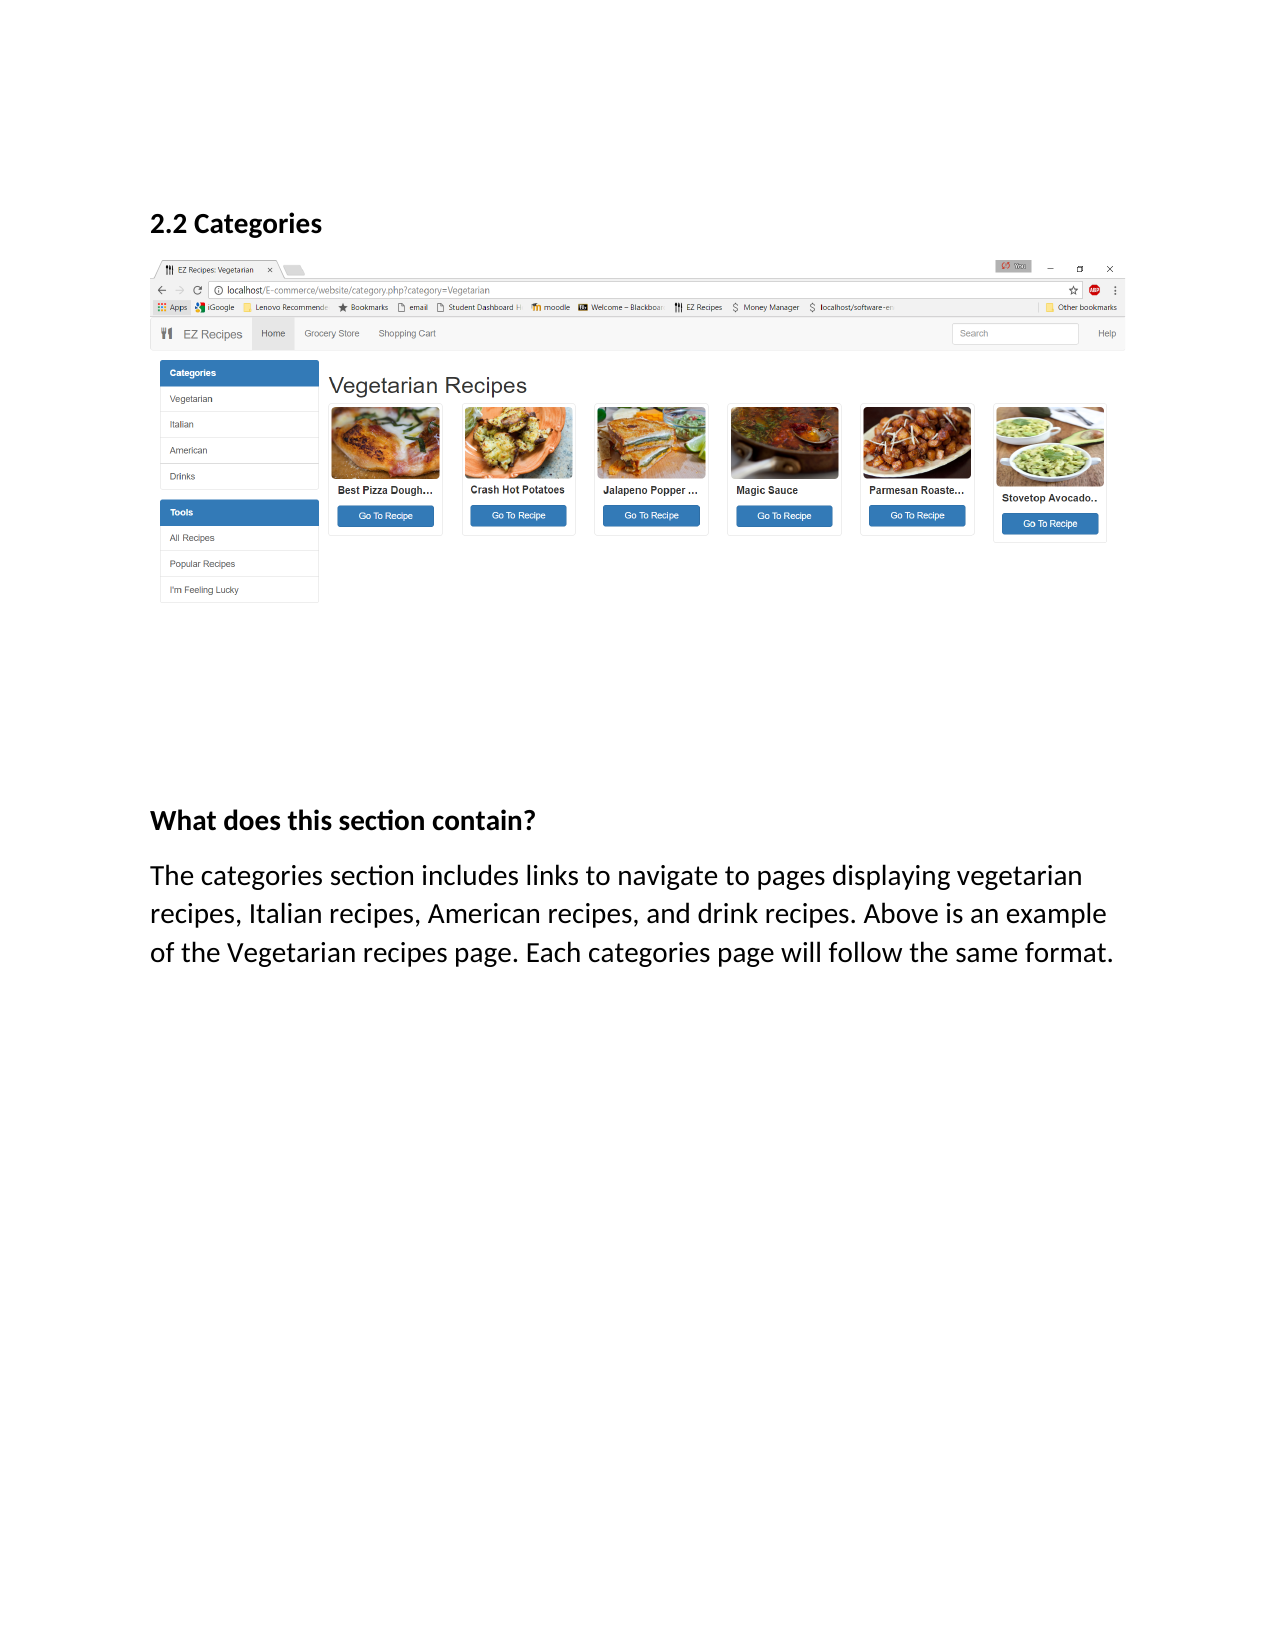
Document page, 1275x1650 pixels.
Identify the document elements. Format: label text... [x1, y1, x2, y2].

picture [150, 260, 1125, 784]
text 2.2 Categories [150, 205, 1125, 241]
text What does this section contain? [150, 802, 1125, 838]
text The categories section includes links to navigate to pages displaying vegetarian recipes, Italian recipes, American recipes, and drink recipes. Above is an example of the Vegetarian recipes page. Each categories page will follow the same format. [150, 857, 1125, 970]
